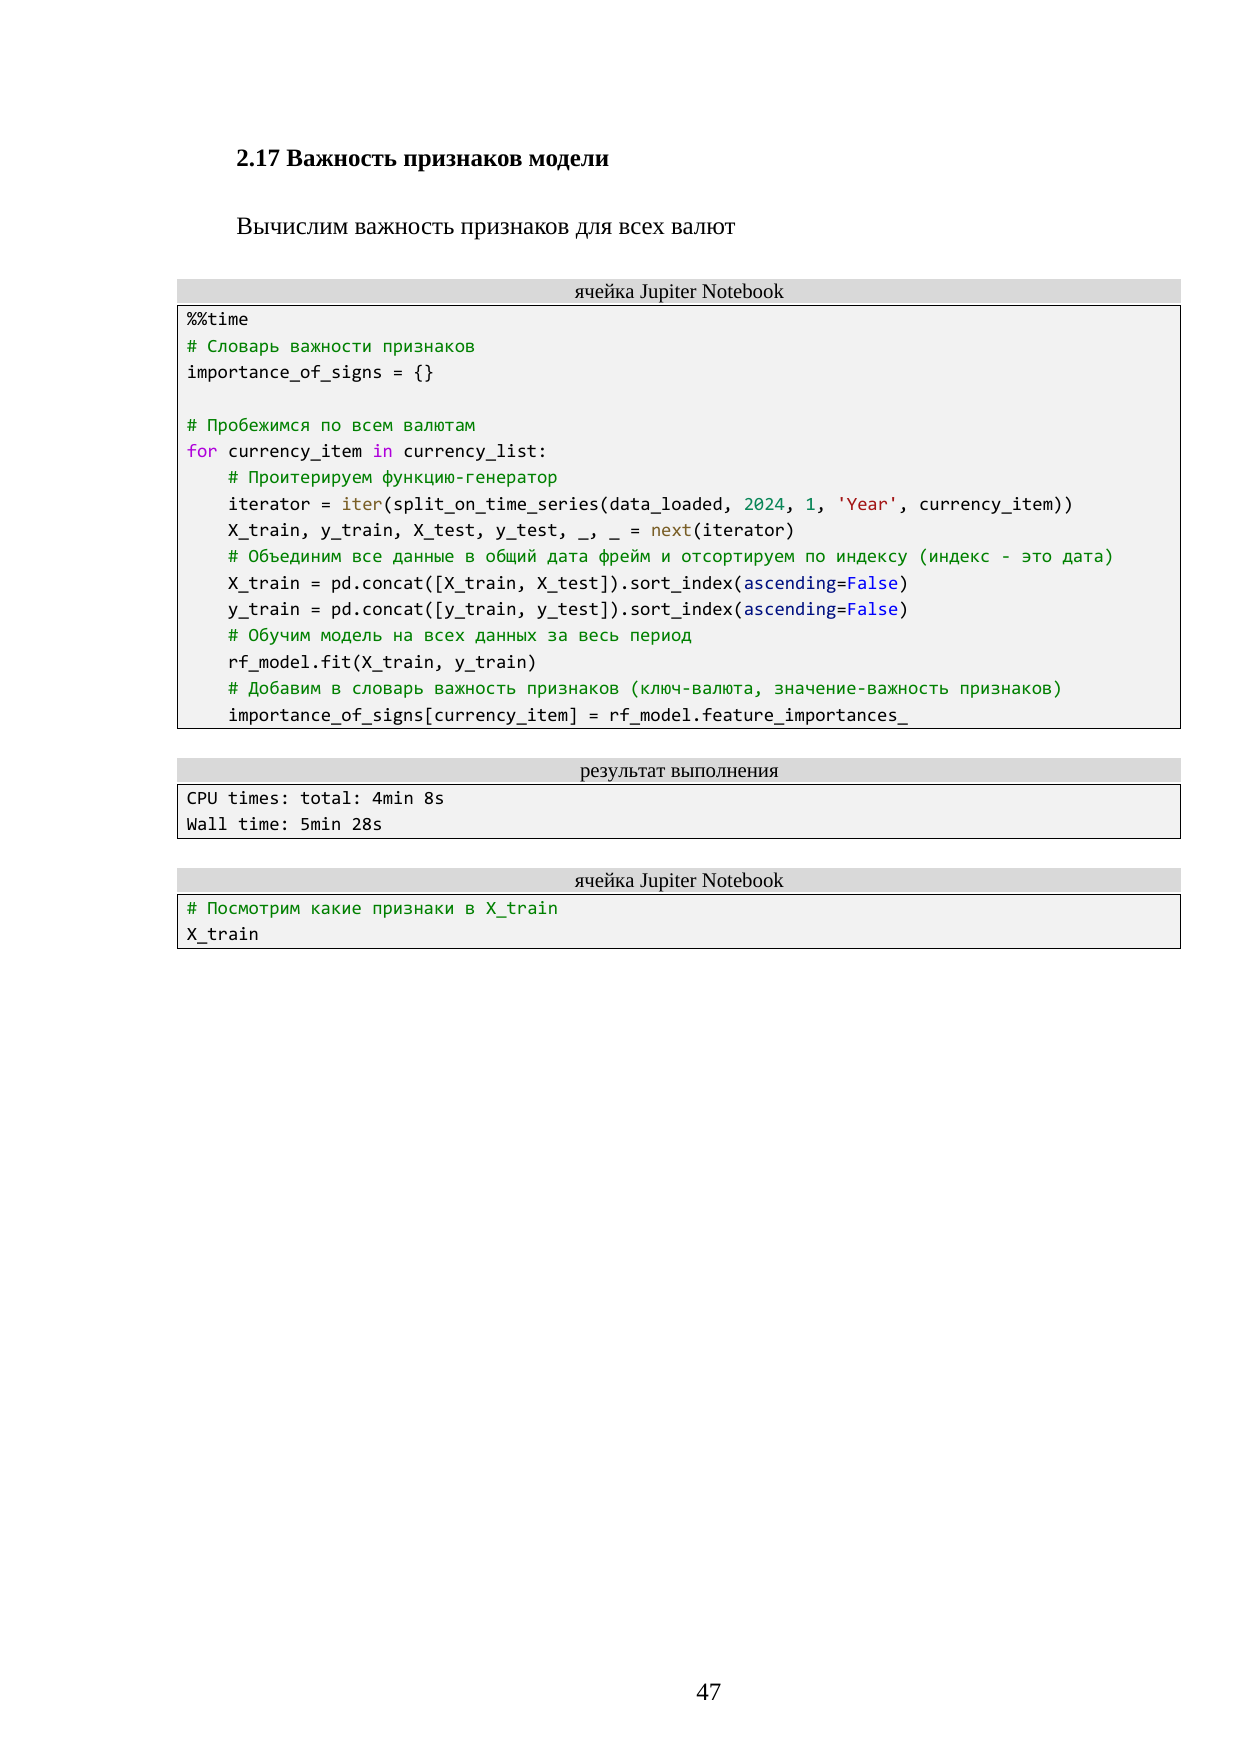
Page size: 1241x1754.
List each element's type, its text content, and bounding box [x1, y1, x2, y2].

text importance_of_signs = {} [178, 358, 1180, 383]
text rf_model.fit(X_train, y_train) [178, 648, 1180, 673]
title ячейка Jupiter Notebook [177, 868, 1181, 892]
text Важность признаков модели [236, 143, 1181, 172]
text y_train = pd.concat([y_train, y_test]).sort_index(ascending=False) [178, 595, 1180, 620]
text importance_of_signs[currency_item] = rf_model.feature_importances_ [178, 701, 1180, 728]
text %%time [178, 306, 1180, 330]
text # Добавим в словарь важность признаков (ключ-валюта, значение-важность признаков) [178, 674, 1180, 699]
text # Проитерируем функцию-генератор [178, 463, 1180, 488]
title ячейка Jupiter Notebook [177, 279, 1181, 303]
text for currency_item in currency_list: [178, 437, 1180, 462]
text # Объединим все данные в общий дата фрейм и отсортируем по индексу (индекс - это дата) [178, 542, 1180, 568]
title результат выполнения [177, 758, 1181, 782]
text Вычислим важность признаков для всех валют [177, 211, 1181, 240]
text # Посмотрим какие признаки в X_train [178, 895, 1180, 919]
text X_train, y_train, X_test, y_test, _, _ = next(iterator) [178, 516, 1180, 541]
text Wall time: 5min 28s [178, 811, 1180, 838]
text # Обучим модель на всех данных за весь период [178, 622, 1180, 647]
text # Словарь важности признаков [178, 332, 1180, 357]
text CPU times: total: 4min 8s [178, 785, 1180, 809]
text X_train = pd.concat([X_train, X_test]).sort_index(ascending=False) [178, 569, 1180, 594]
text # Пробежимся по всем валютам [178, 411, 1180, 436]
text X_train [178, 920, 1180, 948]
text iterator = iter(split_on_time_series(data_loaded, 2024, 1, 'Year', currency_item)) [178, 490, 1180, 515]
